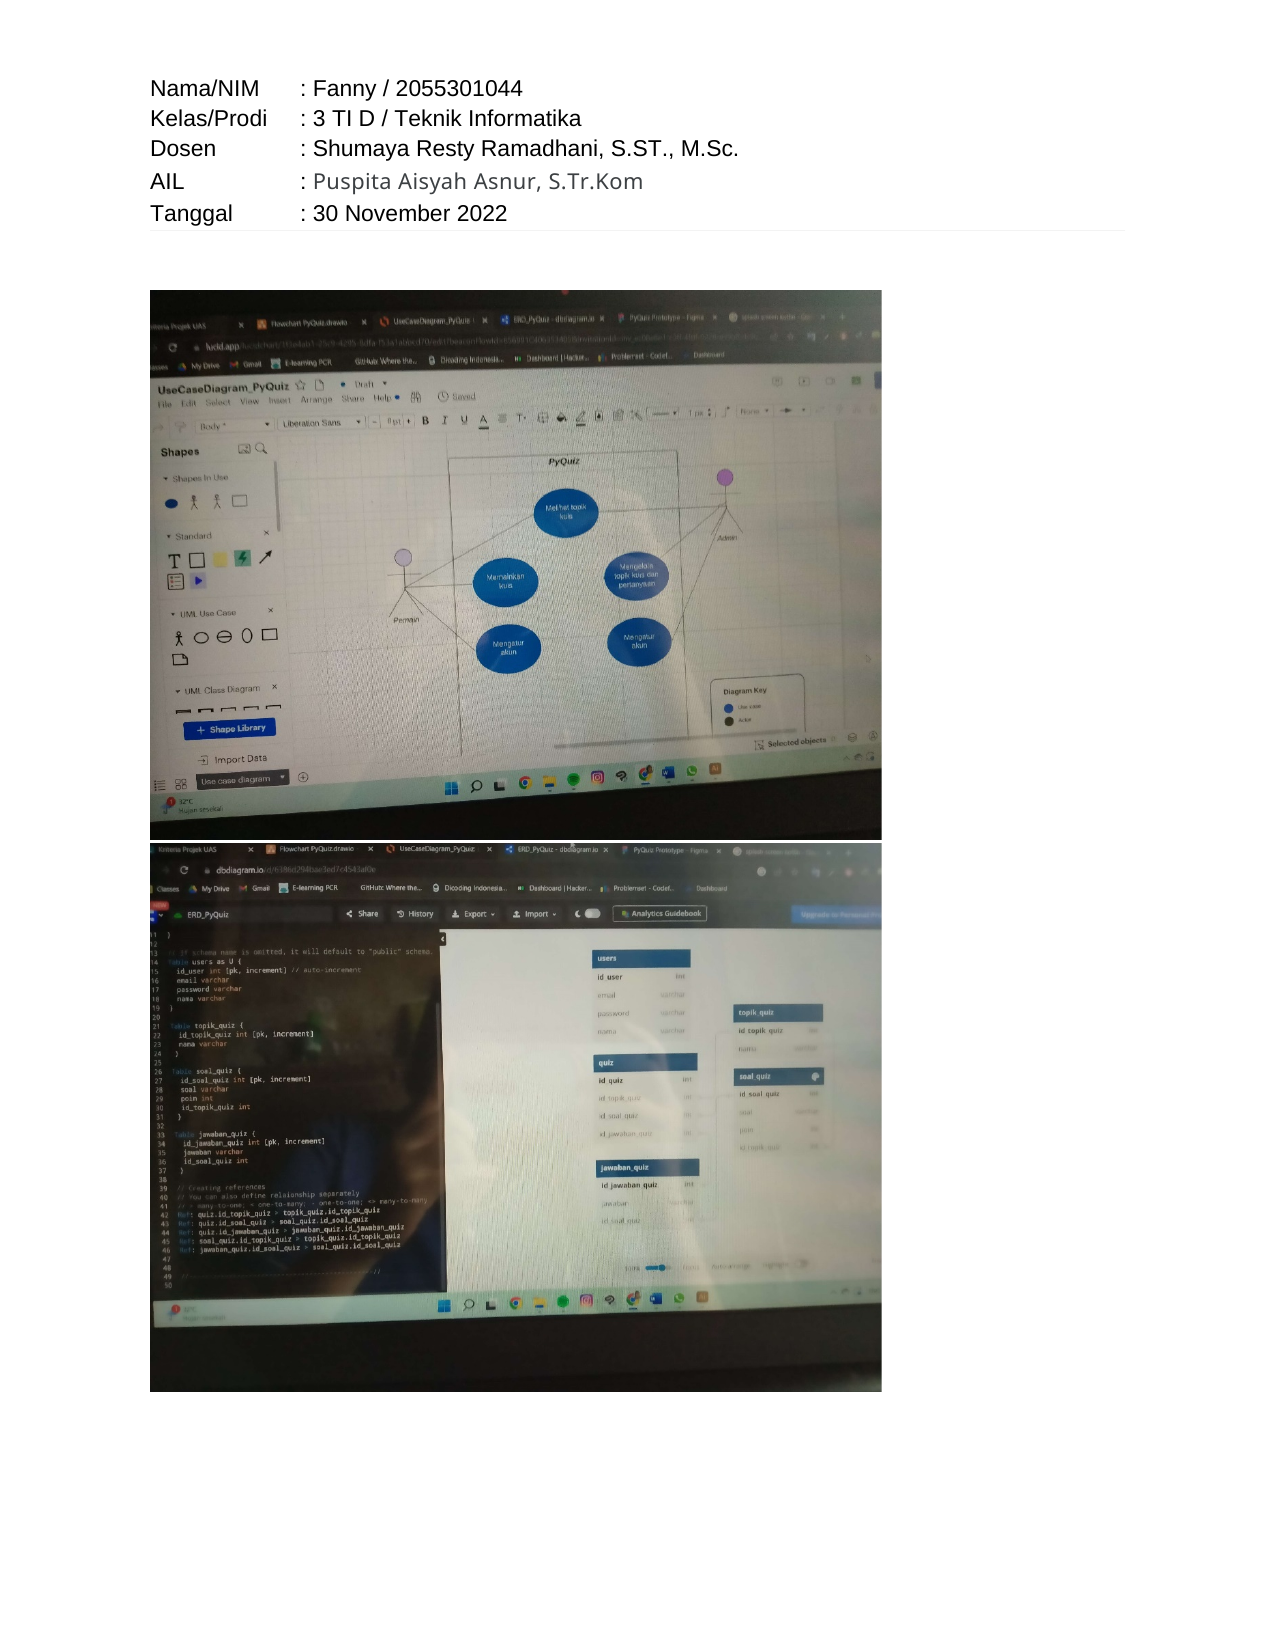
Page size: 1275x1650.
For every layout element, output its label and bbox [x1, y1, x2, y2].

picture [150, 843, 882, 1392]
picture [150, 290, 882, 840]
